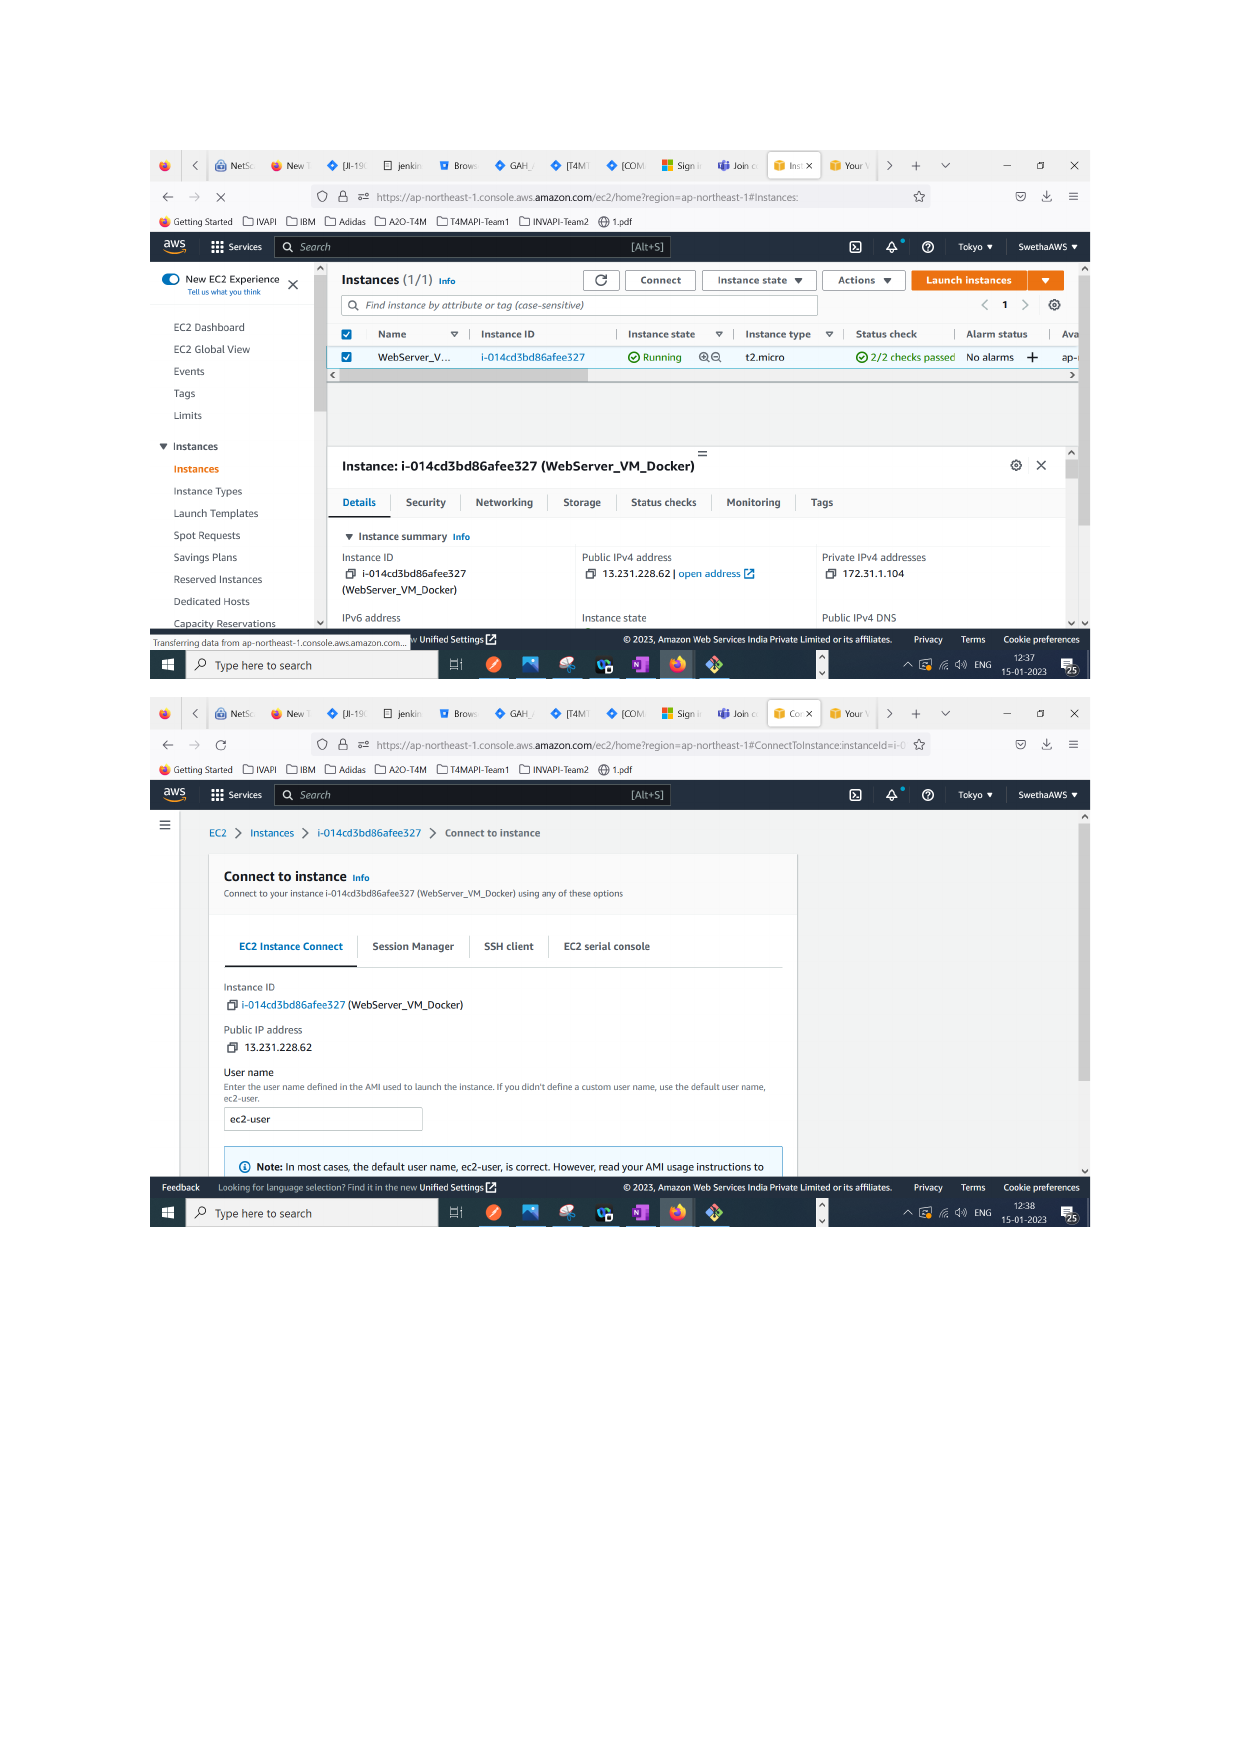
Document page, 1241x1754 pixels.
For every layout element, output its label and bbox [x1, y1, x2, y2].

picture [150, 697, 1091, 1227]
picture [150, 150, 1091, 679]
